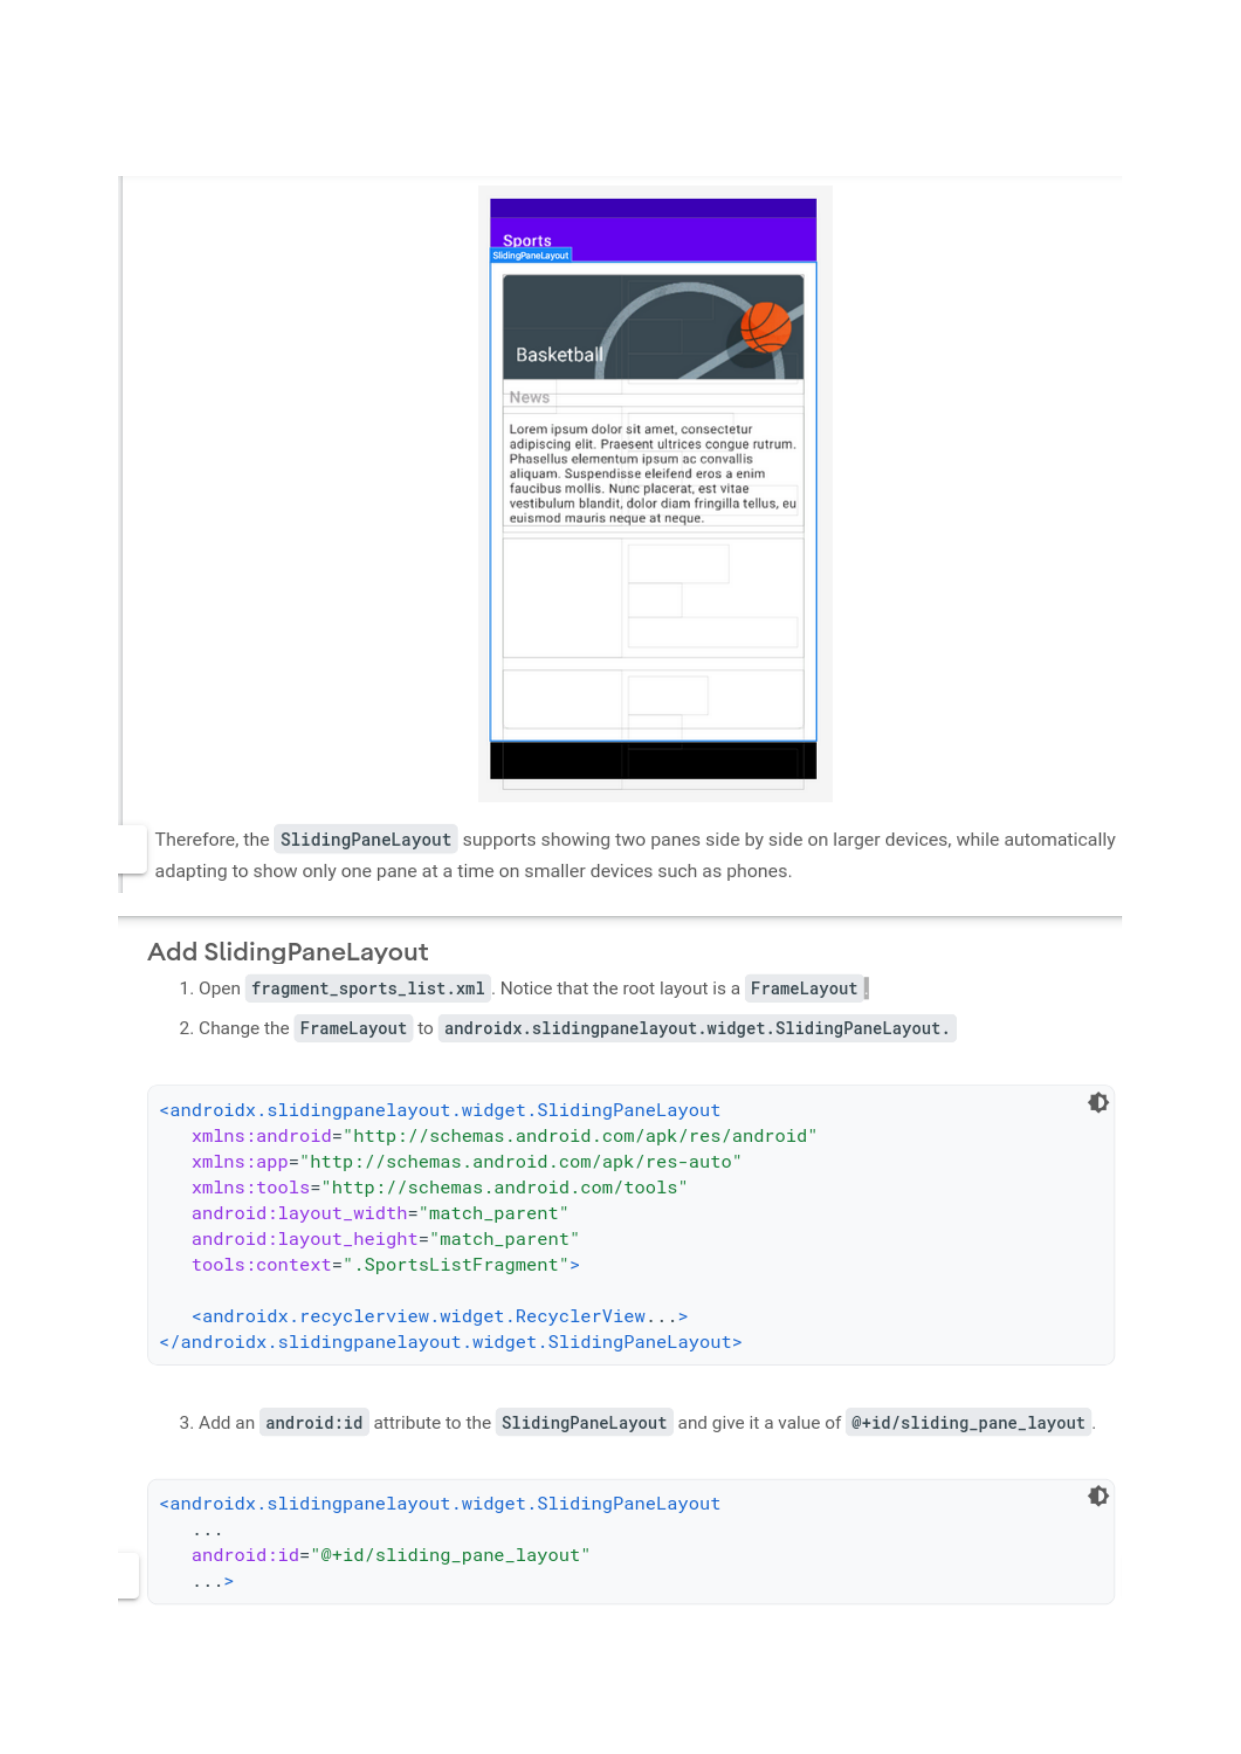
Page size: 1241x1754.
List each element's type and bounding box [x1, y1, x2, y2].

picture [118, 176, 1123, 893]
picture [118, 916, 1123, 1608]
